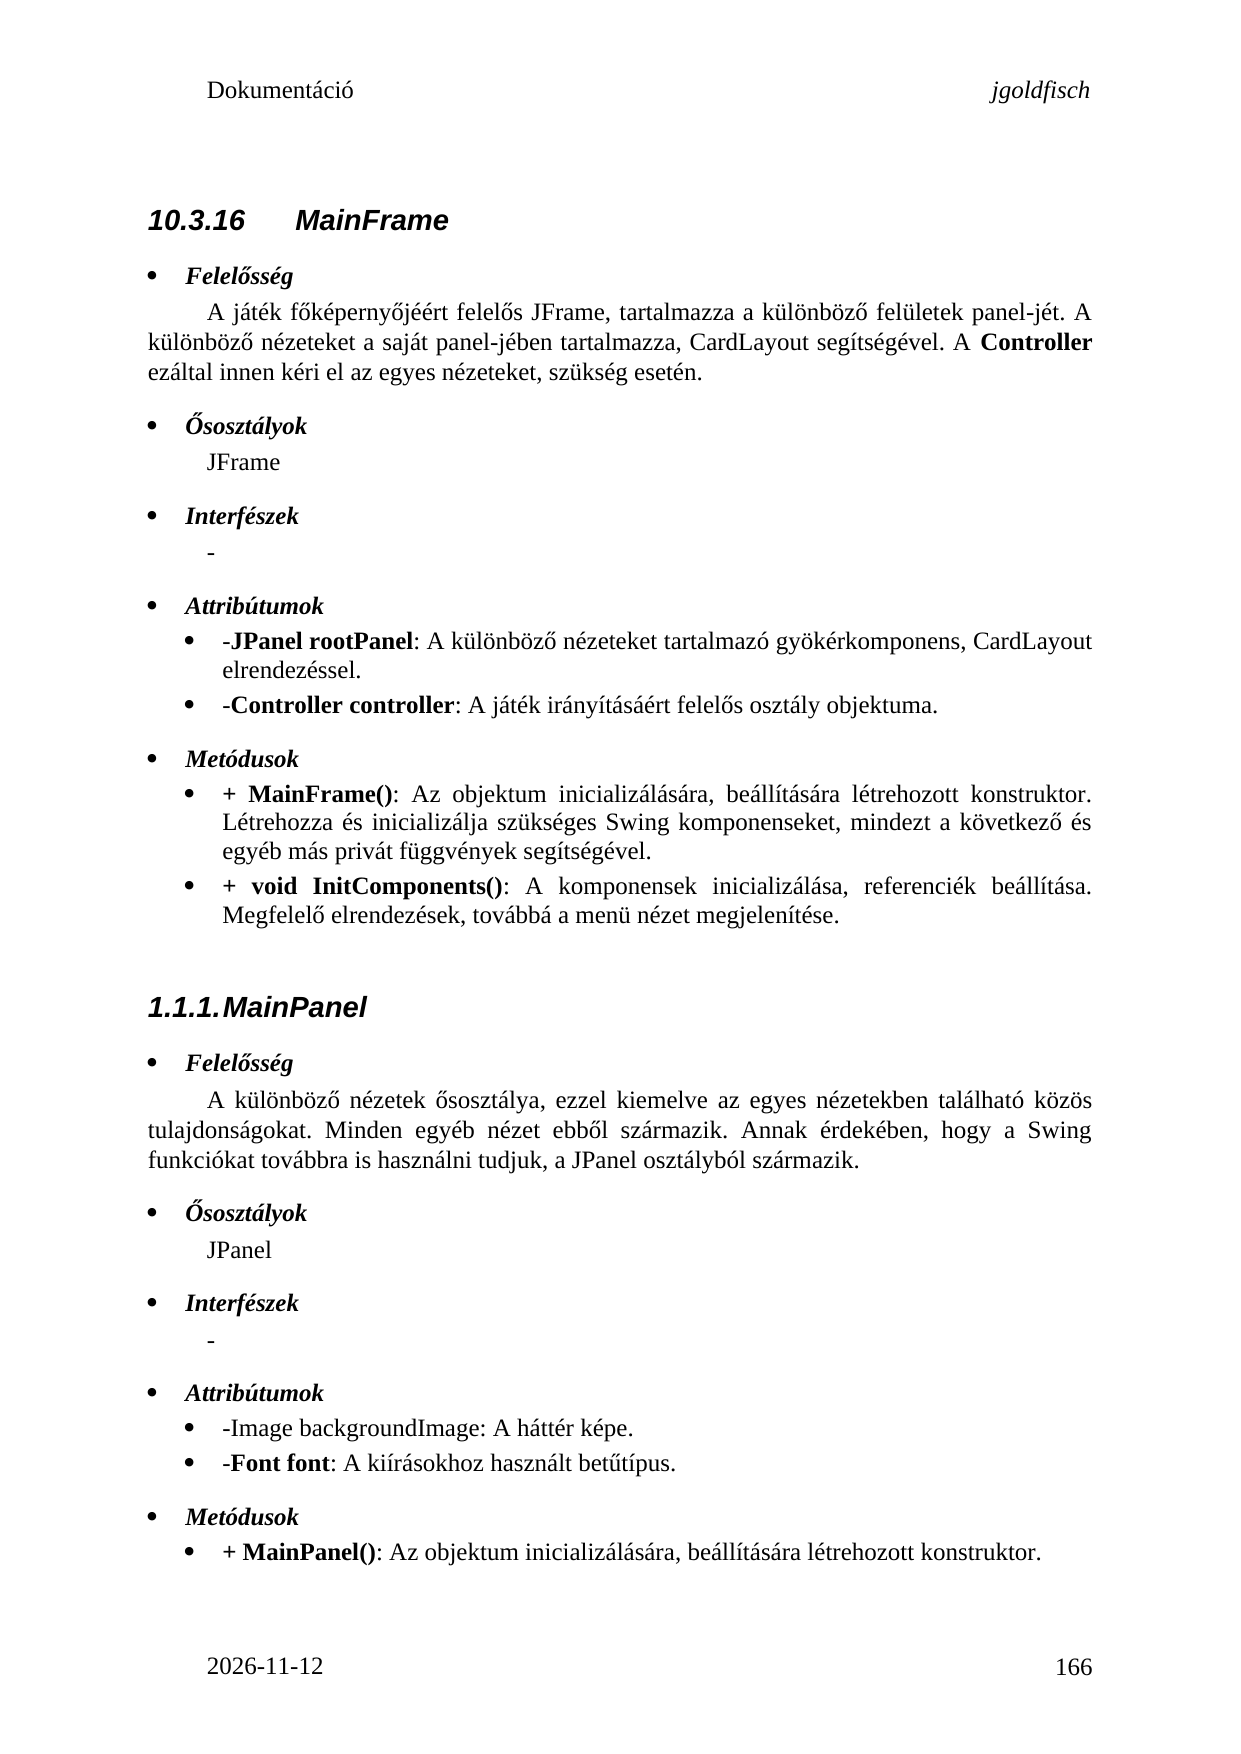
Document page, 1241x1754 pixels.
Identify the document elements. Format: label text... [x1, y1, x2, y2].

text Metódusok [148, 744, 1093, 772]
text Interfészek [148, 1288, 1093, 1317]
text A különböző nézetek ősosztálya, ezzel kiemelve az egyes nézetekben található közös tulajdonságokat. Minden egyéb nézet ebből származik. Annak érdekében, hogy a Swing funkciókat továbbra is használni tudjuk, a JPanel osztályból származik. [148, 1083, 1093, 1173]
text Ősosztályok [148, 1198, 1093, 1227]
text Felelősség [148, 1048, 1093, 1077]
text A játék főképernyőjéért felelős JFrame, tartalmazza a különböző felületek panel-jét. A különböző nézeteket a saját panel-jében tartalmazza, CardLayout segítségével. A Controller ezáltal innen kéri el az egyes nézeteket, szükség esetén. [148, 296, 1093, 386]
text + void InitComponents(): A komponensek inicializálása, referenciék beállítása. Megfelelő elrendezések, továbbá a menü nézet megjelenítése. [185, 871, 1093, 929]
text Attribútumok [148, 591, 1093, 620]
text Interfészek [148, 501, 1093, 530]
text -Font font: A kiírásokhoz használt betűtípus. [185, 1448, 1093, 1477]
text Metódusok [148, 1502, 1093, 1531]
text JPanel [148, 1233, 1093, 1263]
text Attribútumok [148, 1378, 1093, 1407]
text + MainFrame(): Az objektum inicializálására, beállítására létrehozott konstruktor. Létrehozza és inicializálja szükséges Swing komponenseket, mindezt a következő és egyéb más privát függvények segítségével. [185, 779, 1093, 865]
text JFrame [148, 446, 1093, 476]
subtitle MainFrame [148, 203, 1093, 236]
text -JPanel rootPanel: A különböző nézeteket tartalmazó gyökérkomponens, CardLayout elrendezéssel. [185, 626, 1093, 684]
text -Image backgroundImage: A háttér képe. [185, 1413, 1093, 1442]
text -Controller controller: A játék irányításáért felelős osztály objektuma. [185, 690, 1093, 719]
text Ősosztályok [148, 411, 1093, 440]
text + MainPanel(): Az objektum inicializálására, beállítására létrehozott konstruktor. [185, 1537, 1093, 1566]
text - [148, 1323, 1093, 1353]
text Felelősség [148, 261, 1093, 290]
text - [148, 536, 1093, 566]
subtitle MainPanel [148, 990, 1093, 1023]
